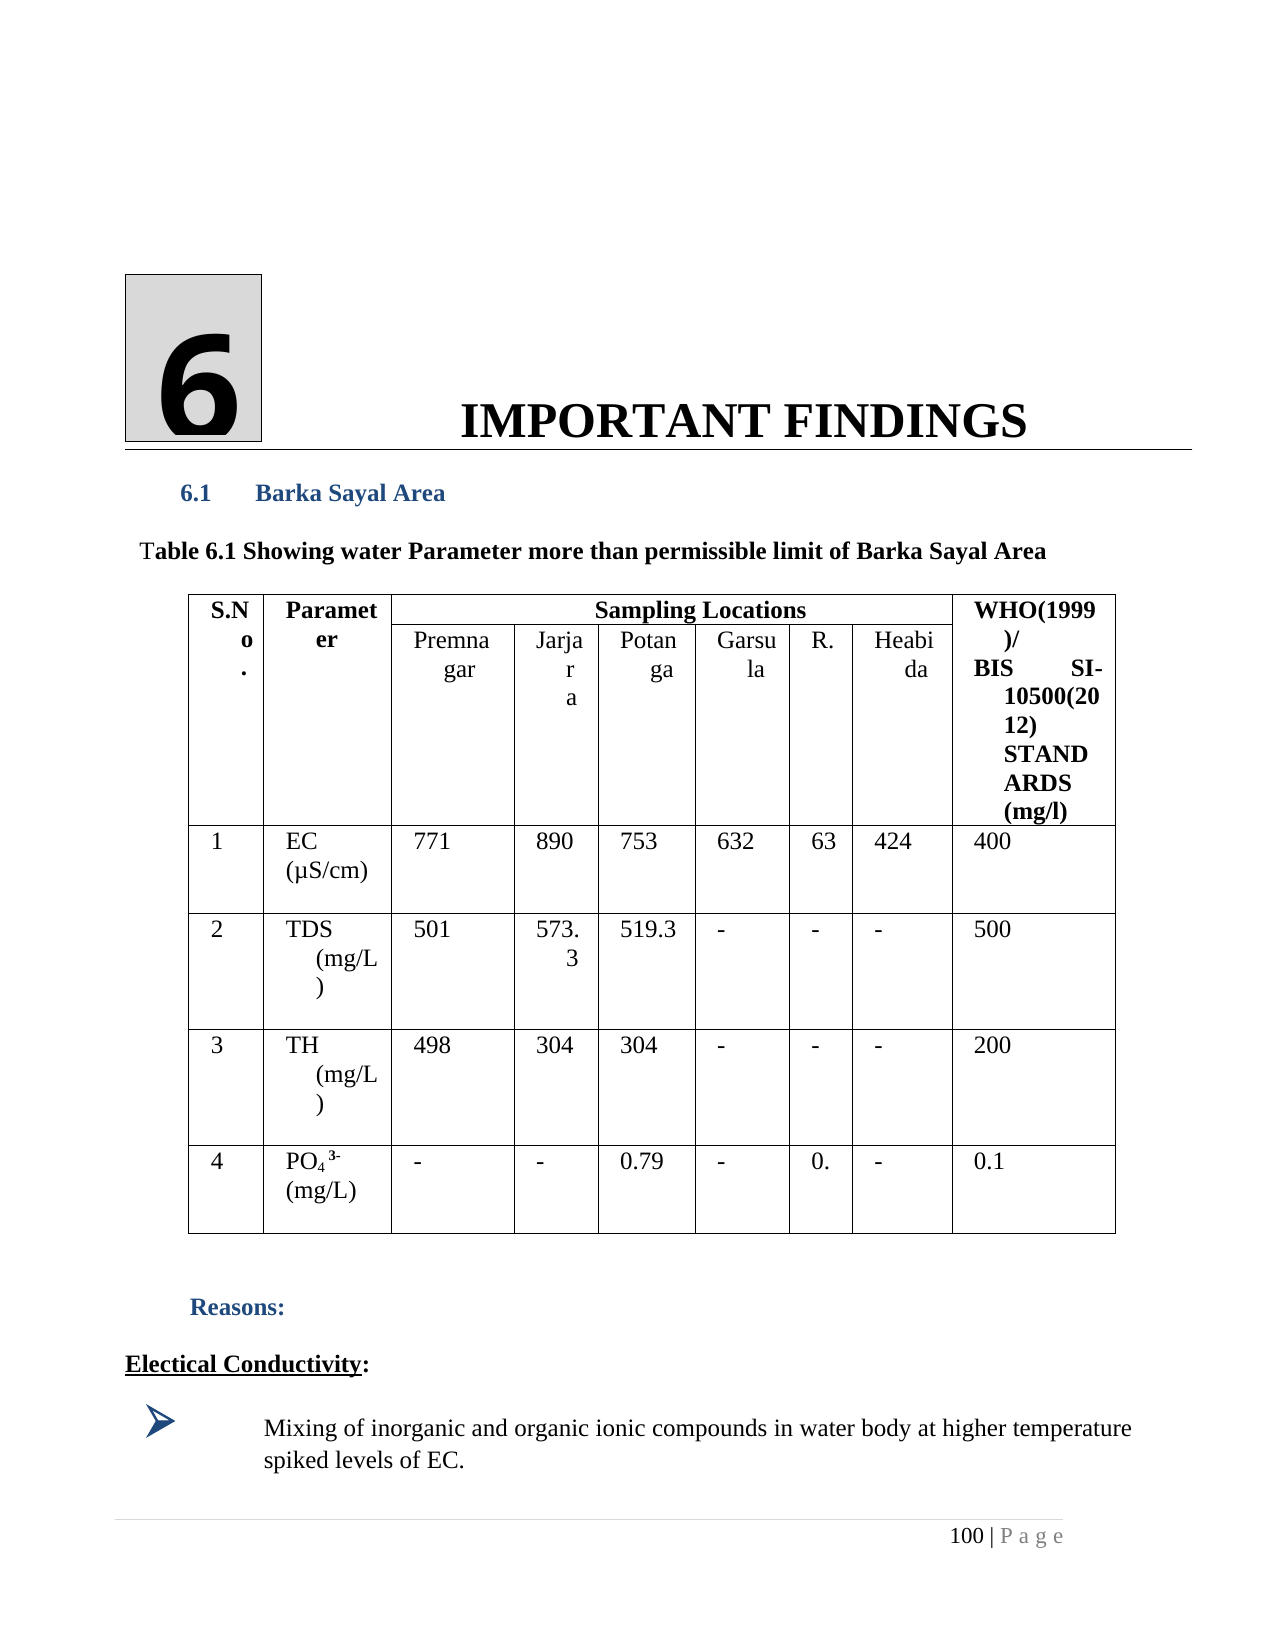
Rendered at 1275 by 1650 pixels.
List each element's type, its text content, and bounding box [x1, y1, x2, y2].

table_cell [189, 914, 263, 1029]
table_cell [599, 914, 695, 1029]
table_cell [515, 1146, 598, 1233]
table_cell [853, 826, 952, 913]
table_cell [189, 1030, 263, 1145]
text Reasons: [125, 1292, 1133, 1320]
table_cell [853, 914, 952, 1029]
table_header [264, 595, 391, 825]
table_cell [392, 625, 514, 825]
text Electical Conductivity: [125, 1349, 1133, 1378]
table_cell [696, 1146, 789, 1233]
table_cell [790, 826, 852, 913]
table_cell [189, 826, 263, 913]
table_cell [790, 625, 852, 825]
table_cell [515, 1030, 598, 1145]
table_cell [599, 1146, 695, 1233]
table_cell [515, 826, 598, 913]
list Mixing of inorganic and organic ionic compounds in water body at higher temperature spiked levels of EC. [144, 1407, 1133, 1474]
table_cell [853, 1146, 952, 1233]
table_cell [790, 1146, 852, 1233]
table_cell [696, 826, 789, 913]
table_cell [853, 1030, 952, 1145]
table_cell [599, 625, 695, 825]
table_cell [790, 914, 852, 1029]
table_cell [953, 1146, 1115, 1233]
list Barka Sayal Area [180, 478, 1061, 507]
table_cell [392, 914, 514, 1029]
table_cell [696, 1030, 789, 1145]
text IMPORTANT FINDINGS [125, 391, 1192, 449]
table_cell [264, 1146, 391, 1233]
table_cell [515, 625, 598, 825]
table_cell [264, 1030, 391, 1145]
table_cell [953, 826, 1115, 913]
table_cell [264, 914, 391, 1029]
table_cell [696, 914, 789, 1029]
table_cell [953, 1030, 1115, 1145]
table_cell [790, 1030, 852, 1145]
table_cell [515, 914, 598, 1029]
text Table 6.1 Showing water Parameter more than permissible limit of Barka Sayal Area [139, 536, 1133, 565]
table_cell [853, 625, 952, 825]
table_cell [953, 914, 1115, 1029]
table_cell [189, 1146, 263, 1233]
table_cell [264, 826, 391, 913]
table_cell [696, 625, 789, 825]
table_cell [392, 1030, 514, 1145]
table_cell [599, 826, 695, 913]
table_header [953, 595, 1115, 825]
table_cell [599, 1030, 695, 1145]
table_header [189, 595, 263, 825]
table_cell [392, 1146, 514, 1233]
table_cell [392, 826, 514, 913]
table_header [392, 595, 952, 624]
